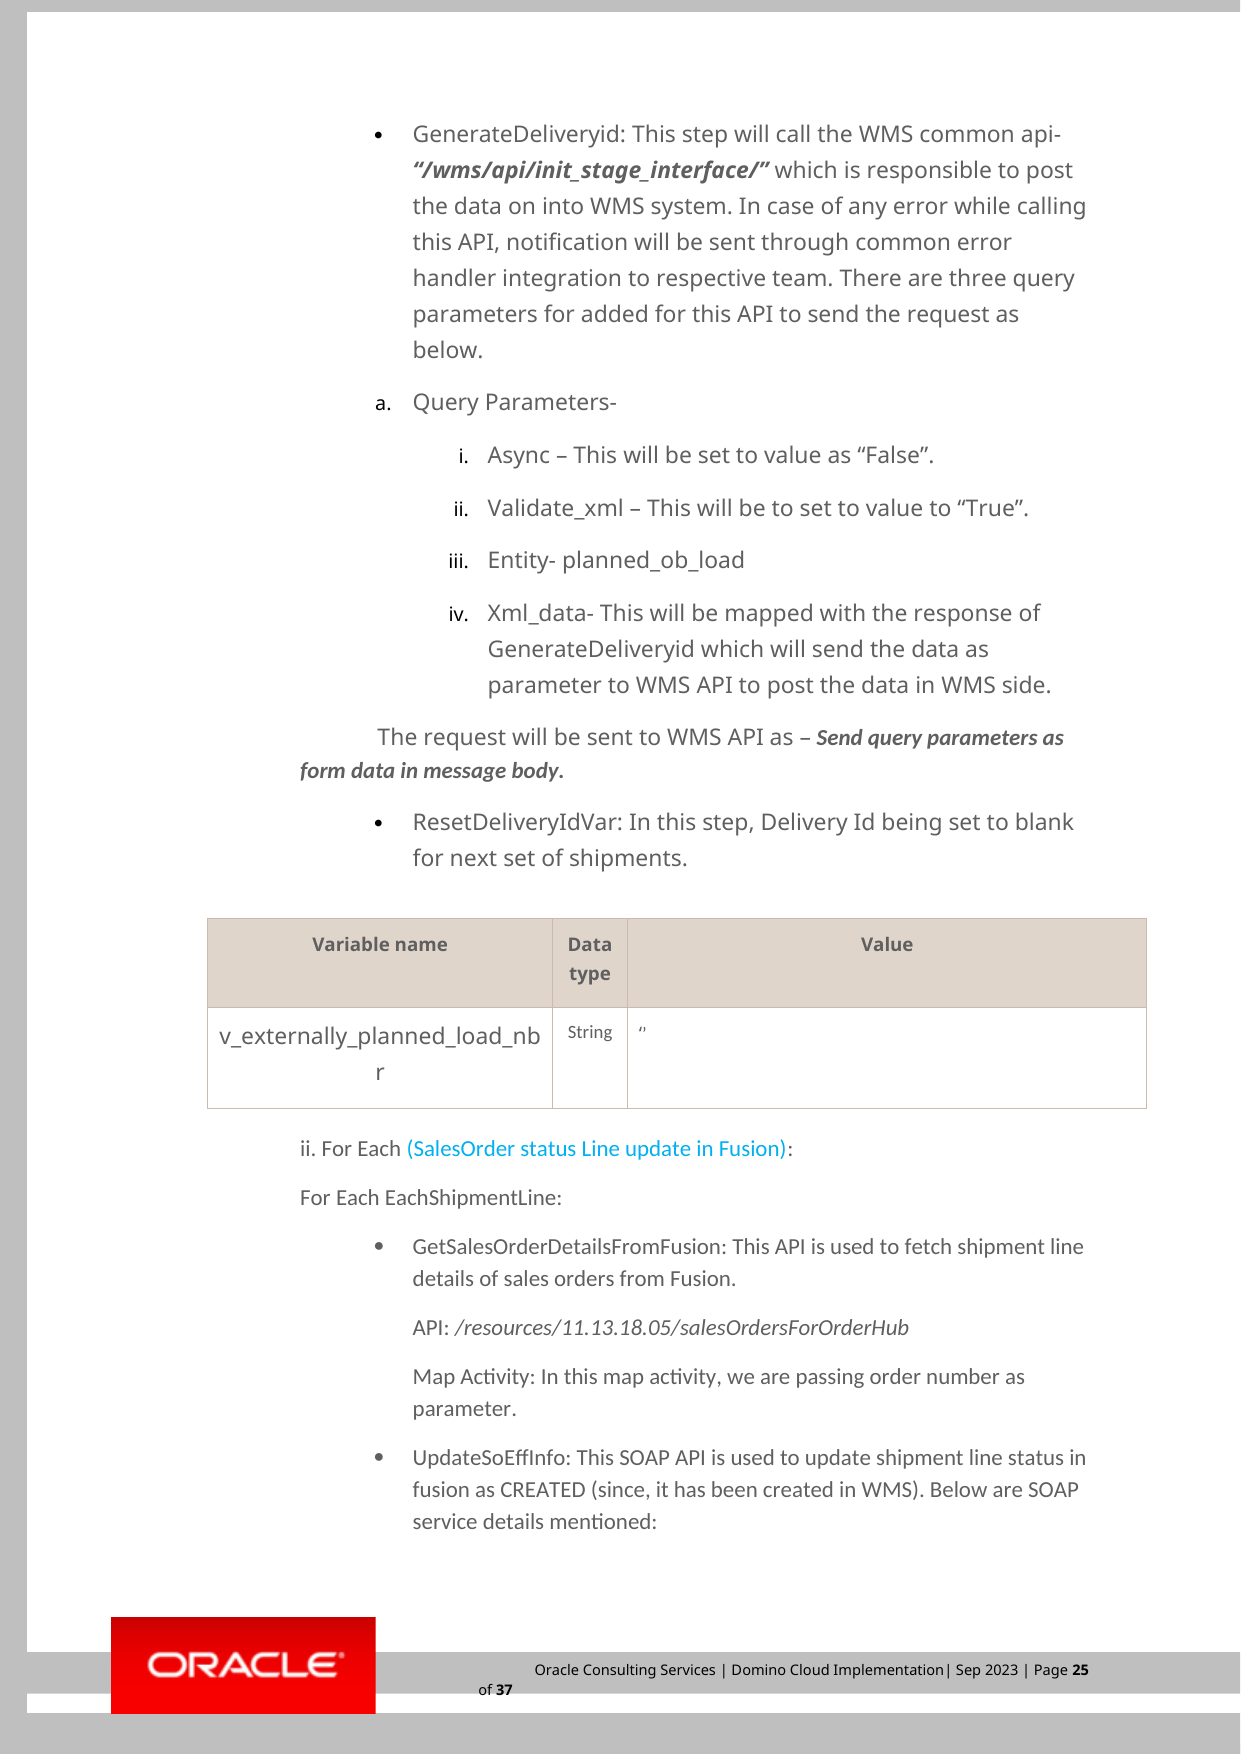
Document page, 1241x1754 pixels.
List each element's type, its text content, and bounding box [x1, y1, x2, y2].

list Query Parameters- [375, 386, 1090, 418]
text For Each EachShipmentLine: [150, 1183, 1090, 1211]
table_header Data type [553, 919, 627, 1007]
list GetSalesOrderDetailsFromFusion: This API is used to fetch shipment line details of sales orders from Fusion. [375, 1232, 1090, 1292]
table_header Variable name [208, 919, 552, 1007]
list Validate_xml – This will be to set to value to “True”. [469, 492, 1090, 523]
text ii. For Each (SalesOrder status Line update in Fusion): [150, 1104, 1090, 1162]
table_cell ‘’ [628, 1008, 1146, 1108]
list Entity- planned_ob_load [469, 544, 1090, 575]
list GenerateDeliveryid: This step will call the WMS common api- “/wms/api/init_stage_interface/” which is responsible to post the data on into WMS system. In case of any error while calling this API, notification will be sent through common error handler integration to respective team. There are three query parameters for added for this API to send the request as below. [375, 118, 1090, 365]
table_cell v_externally_planned_load_nbr [208, 1008, 552, 1108]
text The request will be sent to WMS API as – Send query parameters as form data in message body. [300, 721, 1090, 785]
list Xml_data- This will be mapped with the response of GenerateDeliveryid which will send the data as parameter to WMS API to post the data in WMS side. [469, 597, 1090, 700]
list Async – This will be set to value as “False”. [469, 439, 1090, 470]
list ResetDeliveryIdVar: In this step, Delivery Id being set to blank for next set of shipments. [375, 806, 1090, 873]
picture [111, 1617, 376, 1714]
table_cell String [553, 1008, 627, 1108]
text Map Activity: In this map activity, we are passing order number as parameter. [412, 1362, 1090, 1422]
list UpdateSoEffInfo: This SOAP API is used to update shipment line status in fusion as CREATED (since, it has been created in WMS). Below are SOAP service details mentioned: [375, 1443, 1090, 1535]
text API: /resources/11.13.18.05/salesOrdersForOrderHub [412, 1313, 1090, 1341]
table_header Value [628, 919, 1146, 1007]
